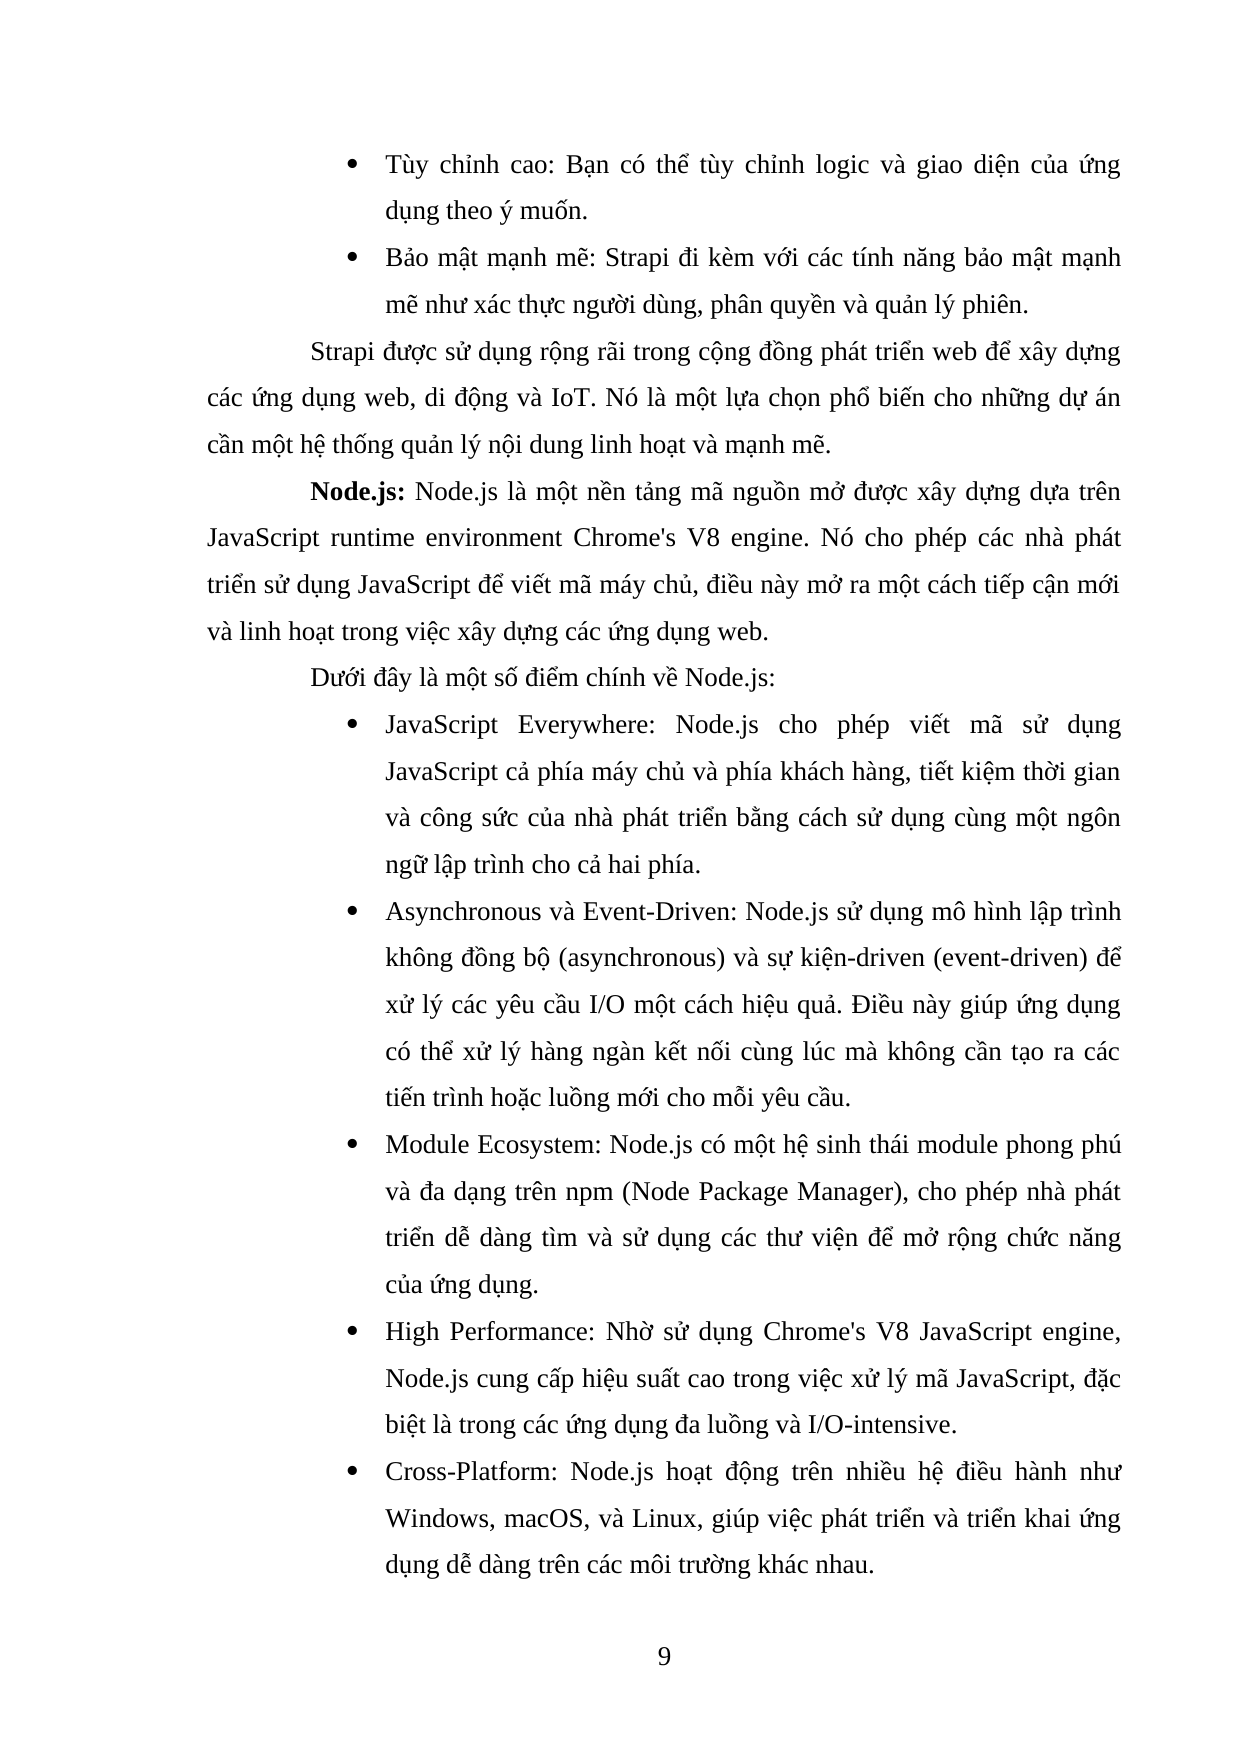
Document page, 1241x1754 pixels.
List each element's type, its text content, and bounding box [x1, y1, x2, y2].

text Strapi được sử dụng rộng rãi trong cộng đồng phát triển web để xây dựng các ứng dụng web, di động và IoT. Nó là một lựa chọn phổ biến cho những dự án cần một hệ thống quản lý nội dung linh hoạt và mạnh mẽ. [207, 334, 1122, 459]
text Dưới đây là một số điểm chính về Node.js: [207, 661, 1122, 692]
list Cross-Platform: Node.js hoạt động trên nhiều hệ điều hành như Windows, macOS, và Linux, giúp việc phát triển và triển khai ứng dụng dễ dàng trên các môi trường khác nhau. [348, 1455, 1122, 1579]
list Bảo mật mạnh mẽ: Strapi đi kèm với các tính năng bảo mật mạnh mẽ như xác thực người dùng, phân quyền và quản lý phiên. [348, 241, 1122, 319]
list Tùy chỉnh cao: Bạn có thể tùy chỉnh logic và giao diện của ứng dụng theo ý muốn. [348, 148, 1122, 226]
text Node.js: Node.js là một nền tảng mã nguồn mở được xây dựng dựa trên JavaScript runtime environment Chrome's V8 engine. Nó cho phép các nhà phát triển sử dụng JavaScript để viết mã máy chủ, điều này mở ra một cách tiếp cận mới và linh hoạt trong việc xây dựng các ứng dụng web. [207, 474, 1122, 646]
list High Performance: Nhờ sử dụng Chrome's V8 JavaScript engine, Node.js cung cấp hiệu suất cao trong việc xử lý mã JavaScript, đặc biệt là trong các ứng dụng đa luồng và I/O-intensive. [348, 1315, 1122, 1439]
list Asynchronous và Event-Driven: Node.js sử dụng mô hình lập trình không đồng bộ (asynchronous) và sự kiện-driven (event-driven) để xử lý các yêu cầu I/O một cách hiệu quả. Điều này giúp ứng dụng có thể xử lý hàng ngàn kết nối cùng lúc mà không cần tạo ra các tiến trình hoặc luồng mới cho mỗi yêu cầu. [348, 895, 1122, 1113]
list Module Ecosystem: Node.js có một hệ sinh thái module phong phú và đa dạng trên npm (Node Package Manager), cho phép nhà phát triển dễ dàng tìm và sử dụng các thư viện để mở rộng chức năng của ứng dụng. [348, 1128, 1122, 1299]
list JavaScript Everywhere: Node.js cho phép viết mã sử dụng JavaScript cả phía máy chủ và phía khách hàng, tiết kiệm thời gian và công sức của nhà phát triển bằng cách sử dụng cùng một ngôn ngữ lập trình cho cả hai phía. [348, 708, 1122, 879]
